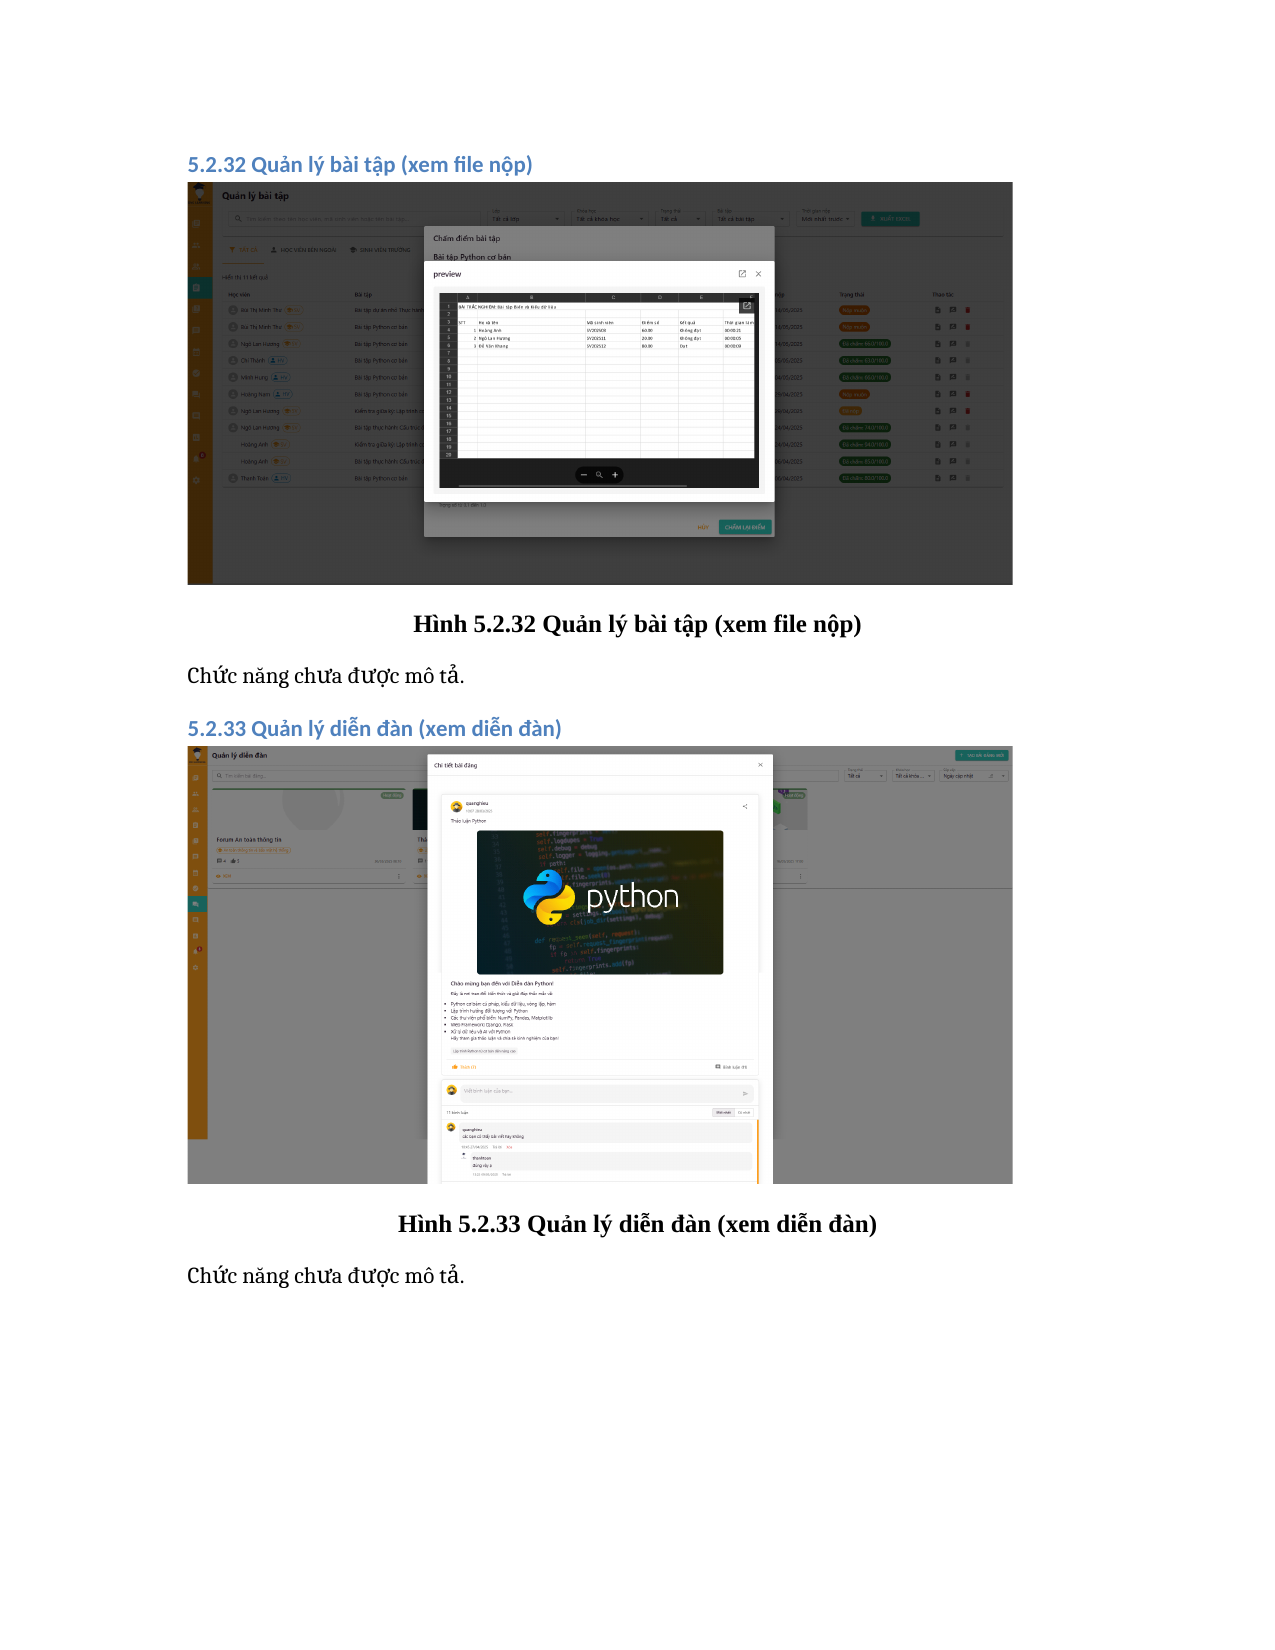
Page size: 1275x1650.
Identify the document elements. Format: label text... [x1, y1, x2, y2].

picture [187, 182, 1013, 585]
subtitle 5.2.33 Quản lý diễn đàn (xem diễn đàn) [187, 714, 1087, 742]
subtitle 5.2.32 Quản lý bài tập (xem file nộp) [187, 150, 1087, 178]
text Chức năng chưa được mô tả. [187, 663, 1087, 689]
text Chức năng chưa được mô tả. [187, 1262, 1087, 1289]
text Hình 5.2.32 Quản lý bài tập (xem file nộp) [187, 609, 1087, 638]
text Hình 5.2.33 Quản lý diễn đàn (xem diễn đàn) [187, 1209, 1087, 1237]
picture [187, 746, 1013, 1184]
